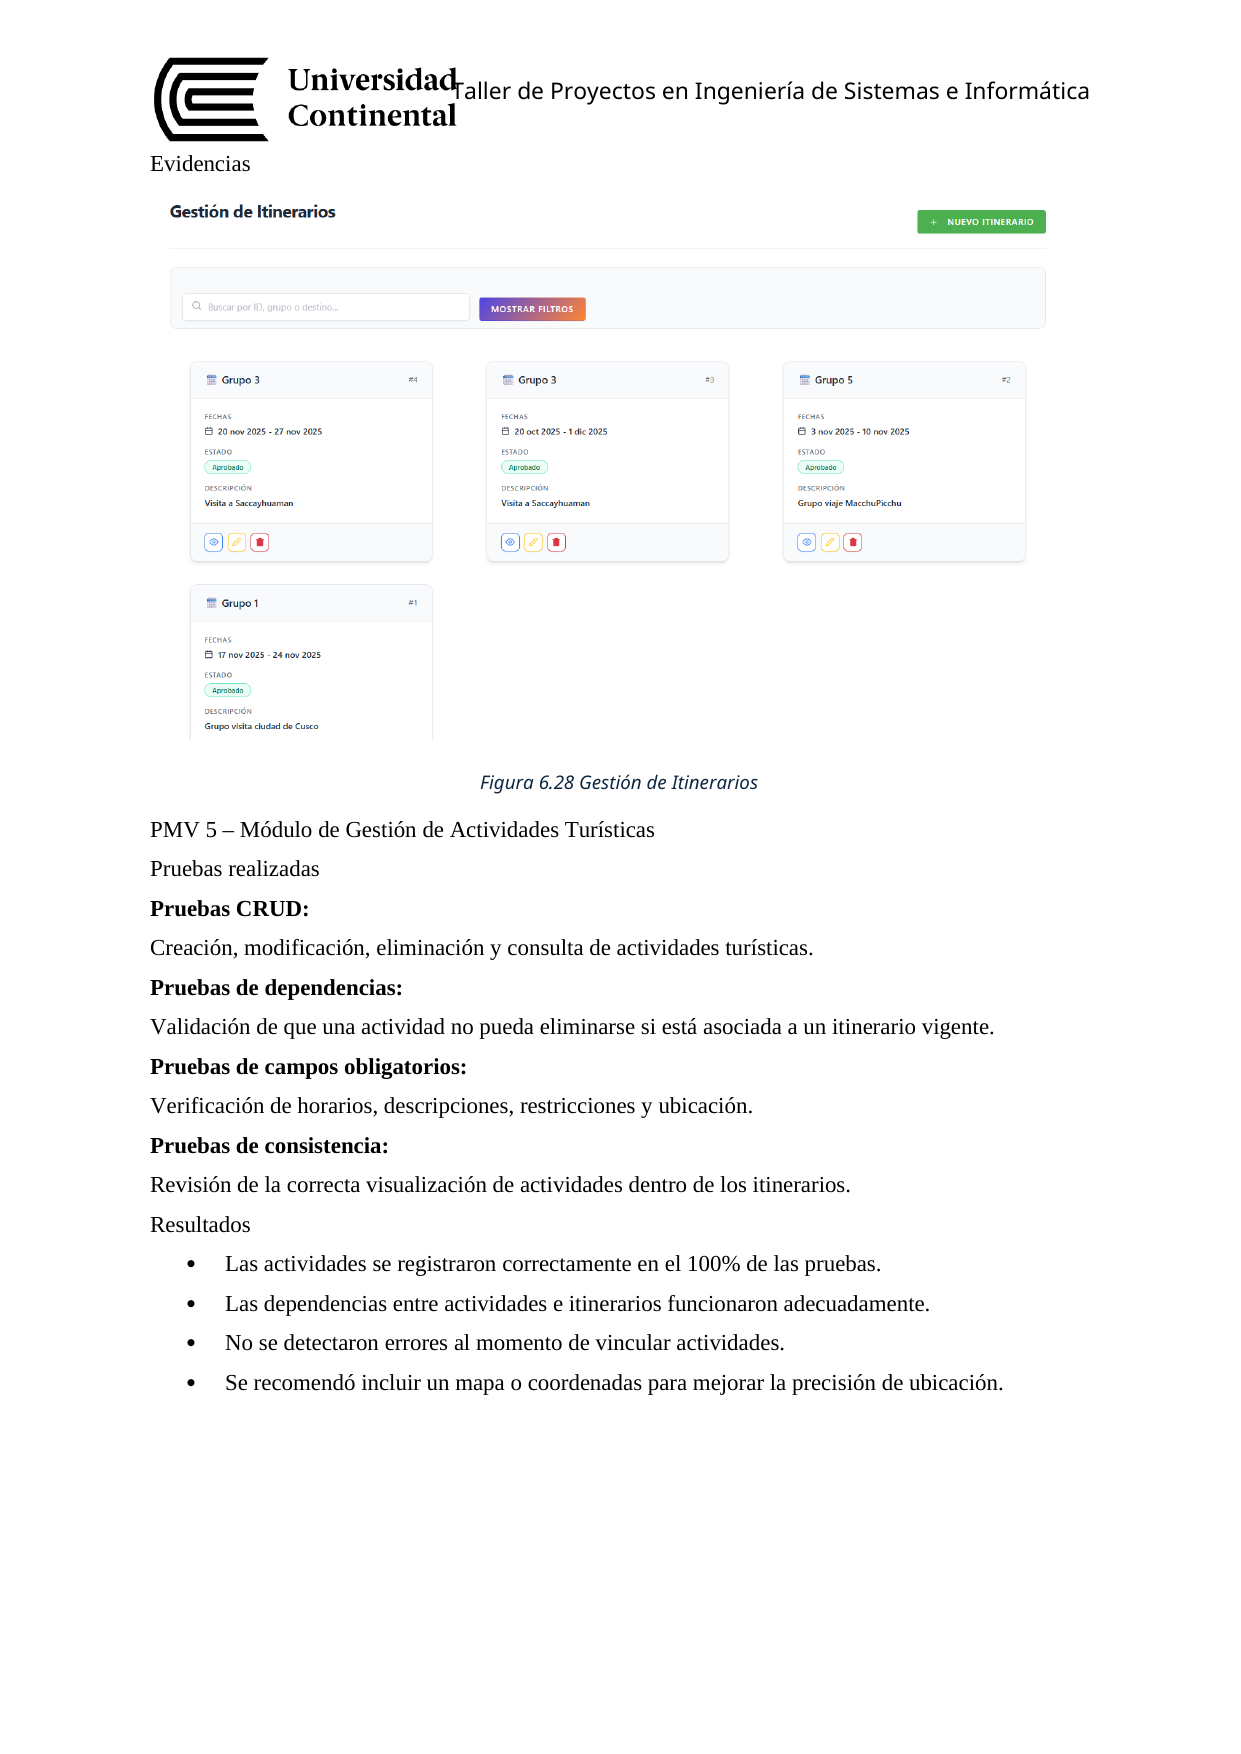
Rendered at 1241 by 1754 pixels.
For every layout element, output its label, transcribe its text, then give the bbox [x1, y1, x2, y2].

text Resultados [150, 1211, 1090, 1237]
text Pruebas CRUD: Creación, modificación, eliminación y consulta de actividades turísticas. [150, 895, 1090, 961]
picture [150, 189, 1091, 740]
text Pruebas realizadas [150, 855, 1090, 882]
text Pruebas de campos obligatorios: Verificación de horarios, descripciones, restricciones y ubicación. [150, 1053, 1090, 1119]
picture [150, 54, 461, 144]
text Pruebas de consistencia: Revisión de la correcta visualización de actividades dentro de los itinerarios. [150, 1132, 1090, 1198]
list Se recomendó incluir un mapa o coordenadas para mejorar la precisión de ubicación. [187, 1369, 1090, 1395]
text Evidencias [150, 150, 1090, 176]
list Las dependencias entre actividades e itinerarios funcionaron adecuadamente. [187, 1290, 1090, 1316]
list Las actividades se registraron correctamente en el 100% de las pruebas. [187, 1250, 1090, 1277]
text PMV 5 – Módulo de Gestión de Actividades Turísticas [150, 816, 1090, 842]
text Pruebas de dependencias: Validación de que una actividad no pueda eliminarse si está asociada a un itinerario vigente. [150, 974, 1090, 1040]
list No se detectaron errores al momento de vincular actividades. [187, 1329, 1090, 1356]
